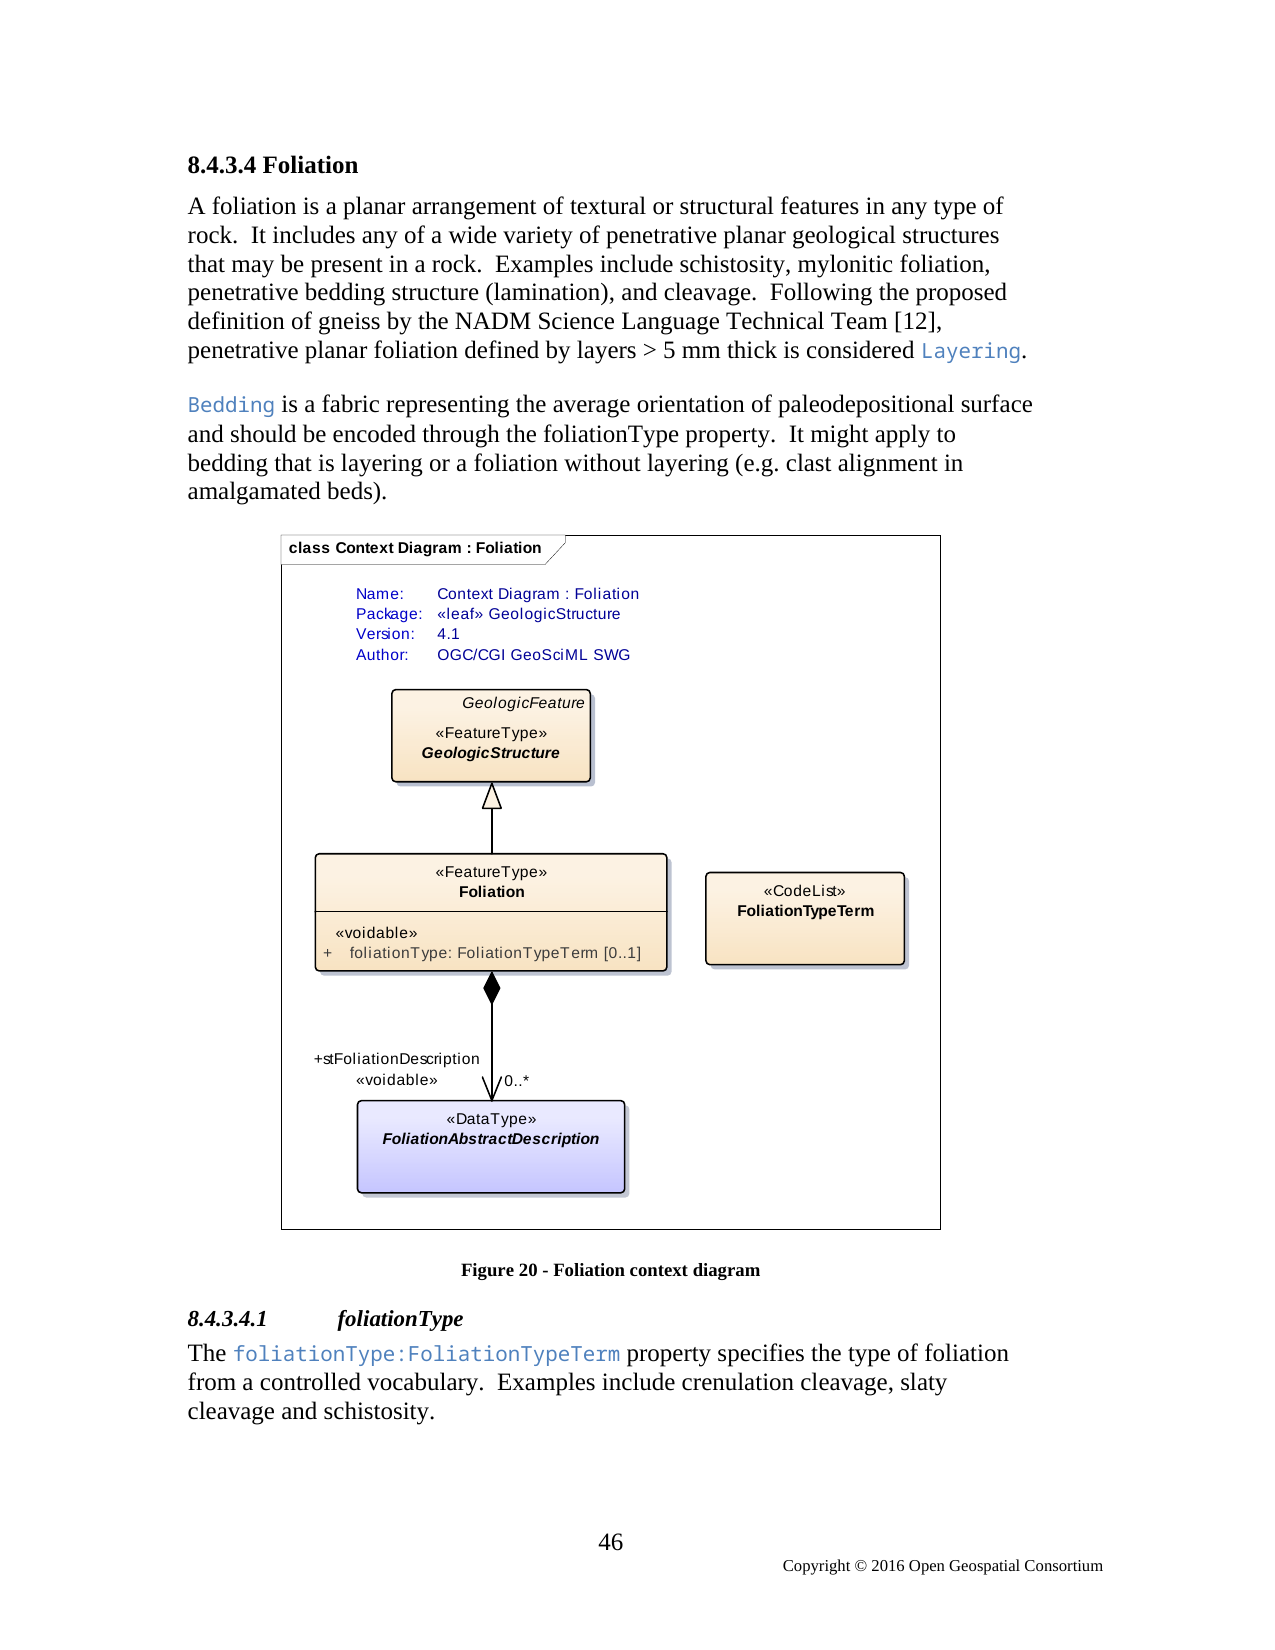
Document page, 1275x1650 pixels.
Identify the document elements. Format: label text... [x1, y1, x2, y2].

text Figure 20 - Foliation context diagram [187, 1258, 1034, 1280]
text A foliation is a planar arrangement of textural or structural features in any type of rock. It includes any of a wide variety of penetrative planar geological structures that may be present in a rock. Examples include schistosity, mylonitic foliation, penetrative bedding structure (lamination), and cleavage. Following the proposed definition of gneiss by the NADM Science Language Technical Team [12], penetrative planar foliation defined by layers > 5 mm thick is considered Layering. [187, 191, 1034, 364]
subtitle Foliation [187, 150, 1034, 179]
text The foliationType:FoliationTypeTerm property specifies the type of foliation from a controlled vocabulary. Examples include crenulation cleavage, slaty cleavage and schistosity. [187, 1338, 1034, 1424]
text Bedding is a fabric representing the average orientation of paleodepositional surface and should be encoded through the foliationType property. It might apply to bedding that is layering or a foliation without layering (e.g. clast alignment in amalgamated beds). [187, 389, 1034, 505]
subtitle foliationType [187, 1305, 1034, 1331]
